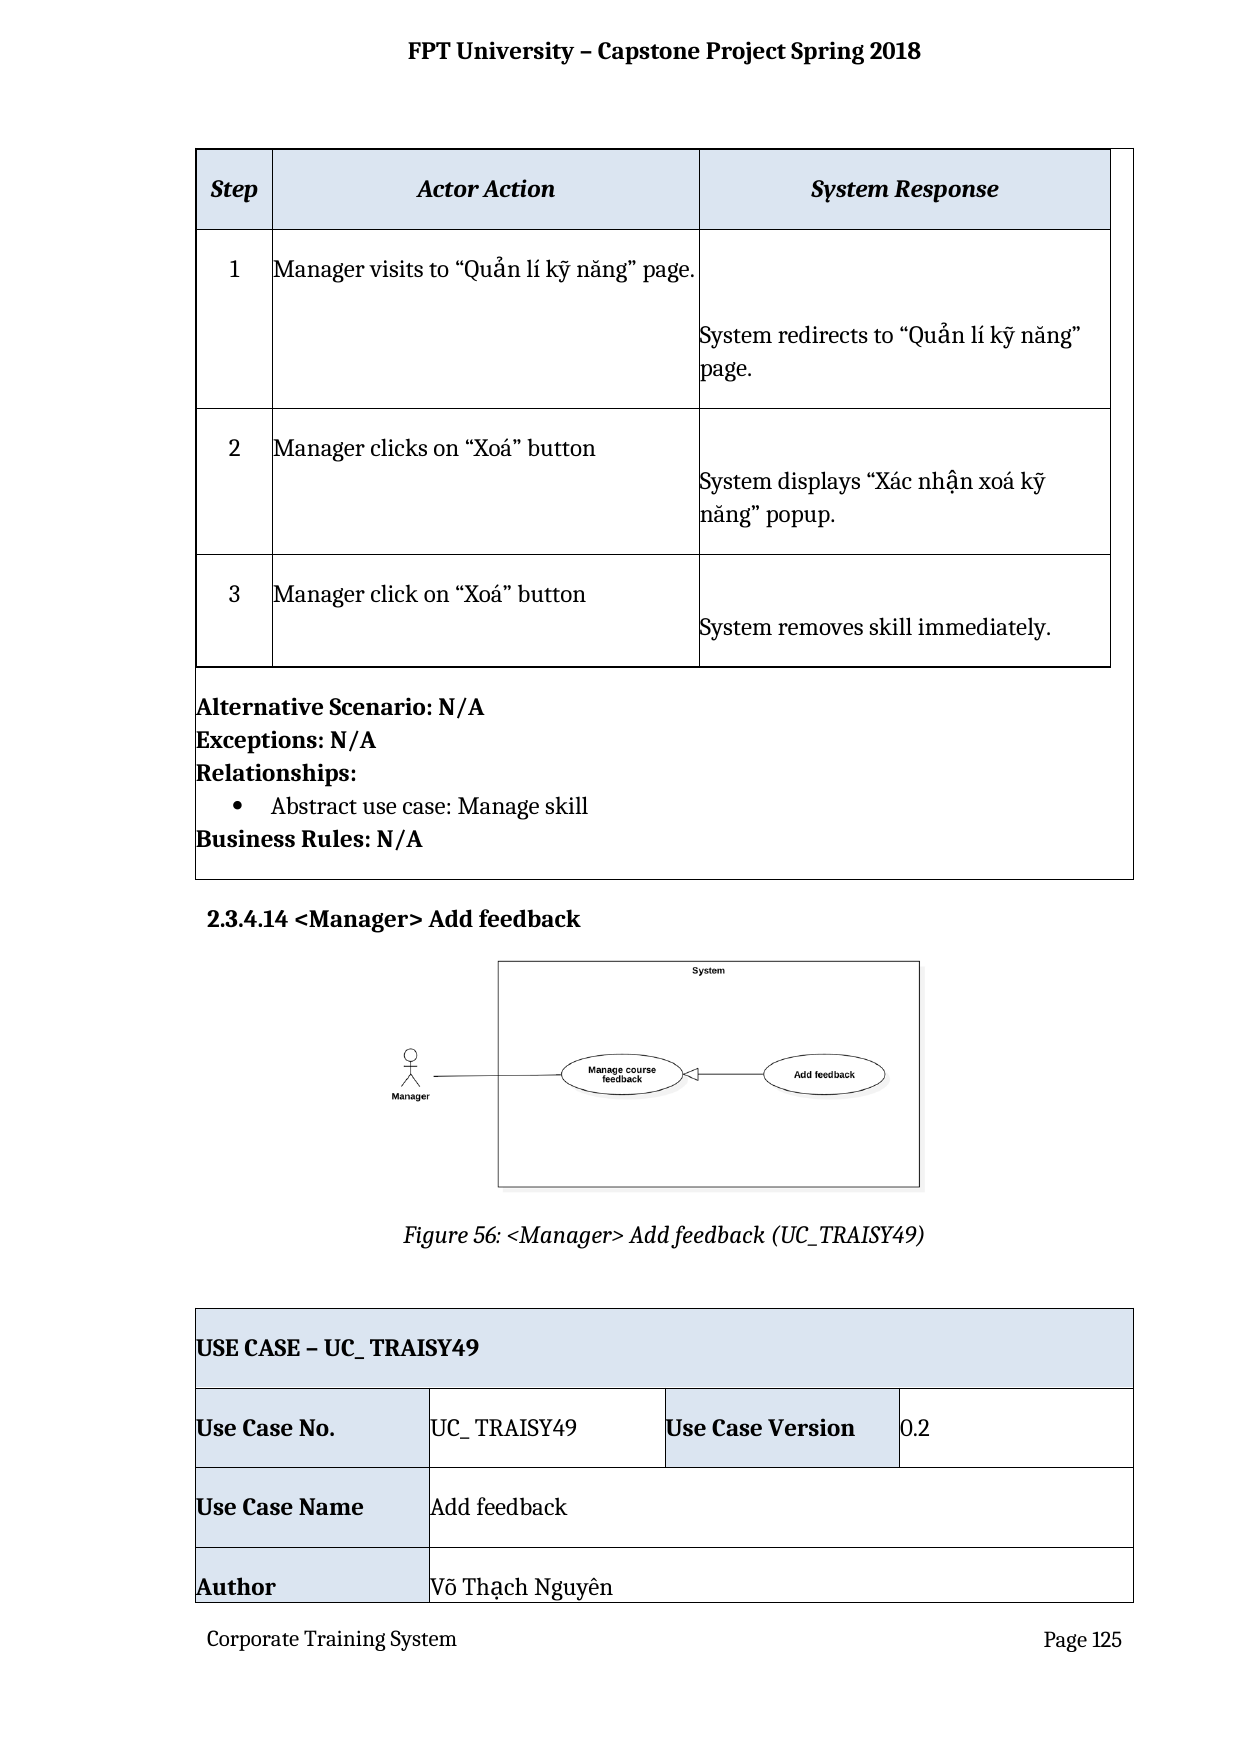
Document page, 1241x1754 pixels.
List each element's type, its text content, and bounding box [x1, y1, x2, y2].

table_cell Võ Thạch Nguyên [430, 1548, 1133, 1602]
picture [378, 937, 951, 1217]
table_cell Use Case Name [196, 1468, 429, 1547]
table_cell Use Case No. [196, 1389, 429, 1467]
table_cell Author [196, 1548, 429, 1602]
table_cell UC_ TRAISY49 [430, 1389, 665, 1467]
table_cell Add feedback [430, 1468, 1133, 1547]
text 2.3.4.14 <Manager> Add feedback [207, 904, 1122, 933]
table_cell 0.2 [900, 1389, 1133, 1467]
table_header USE CASE – UC_ TRAISY49 [196, 1309, 1133, 1387]
table_cell Use Case Version [666, 1389, 899, 1467]
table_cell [196, 149, 1133, 878]
text Figure 56: <Manager> Add feedback (UC_TRAISY49) [207, 1221, 1122, 1249]
